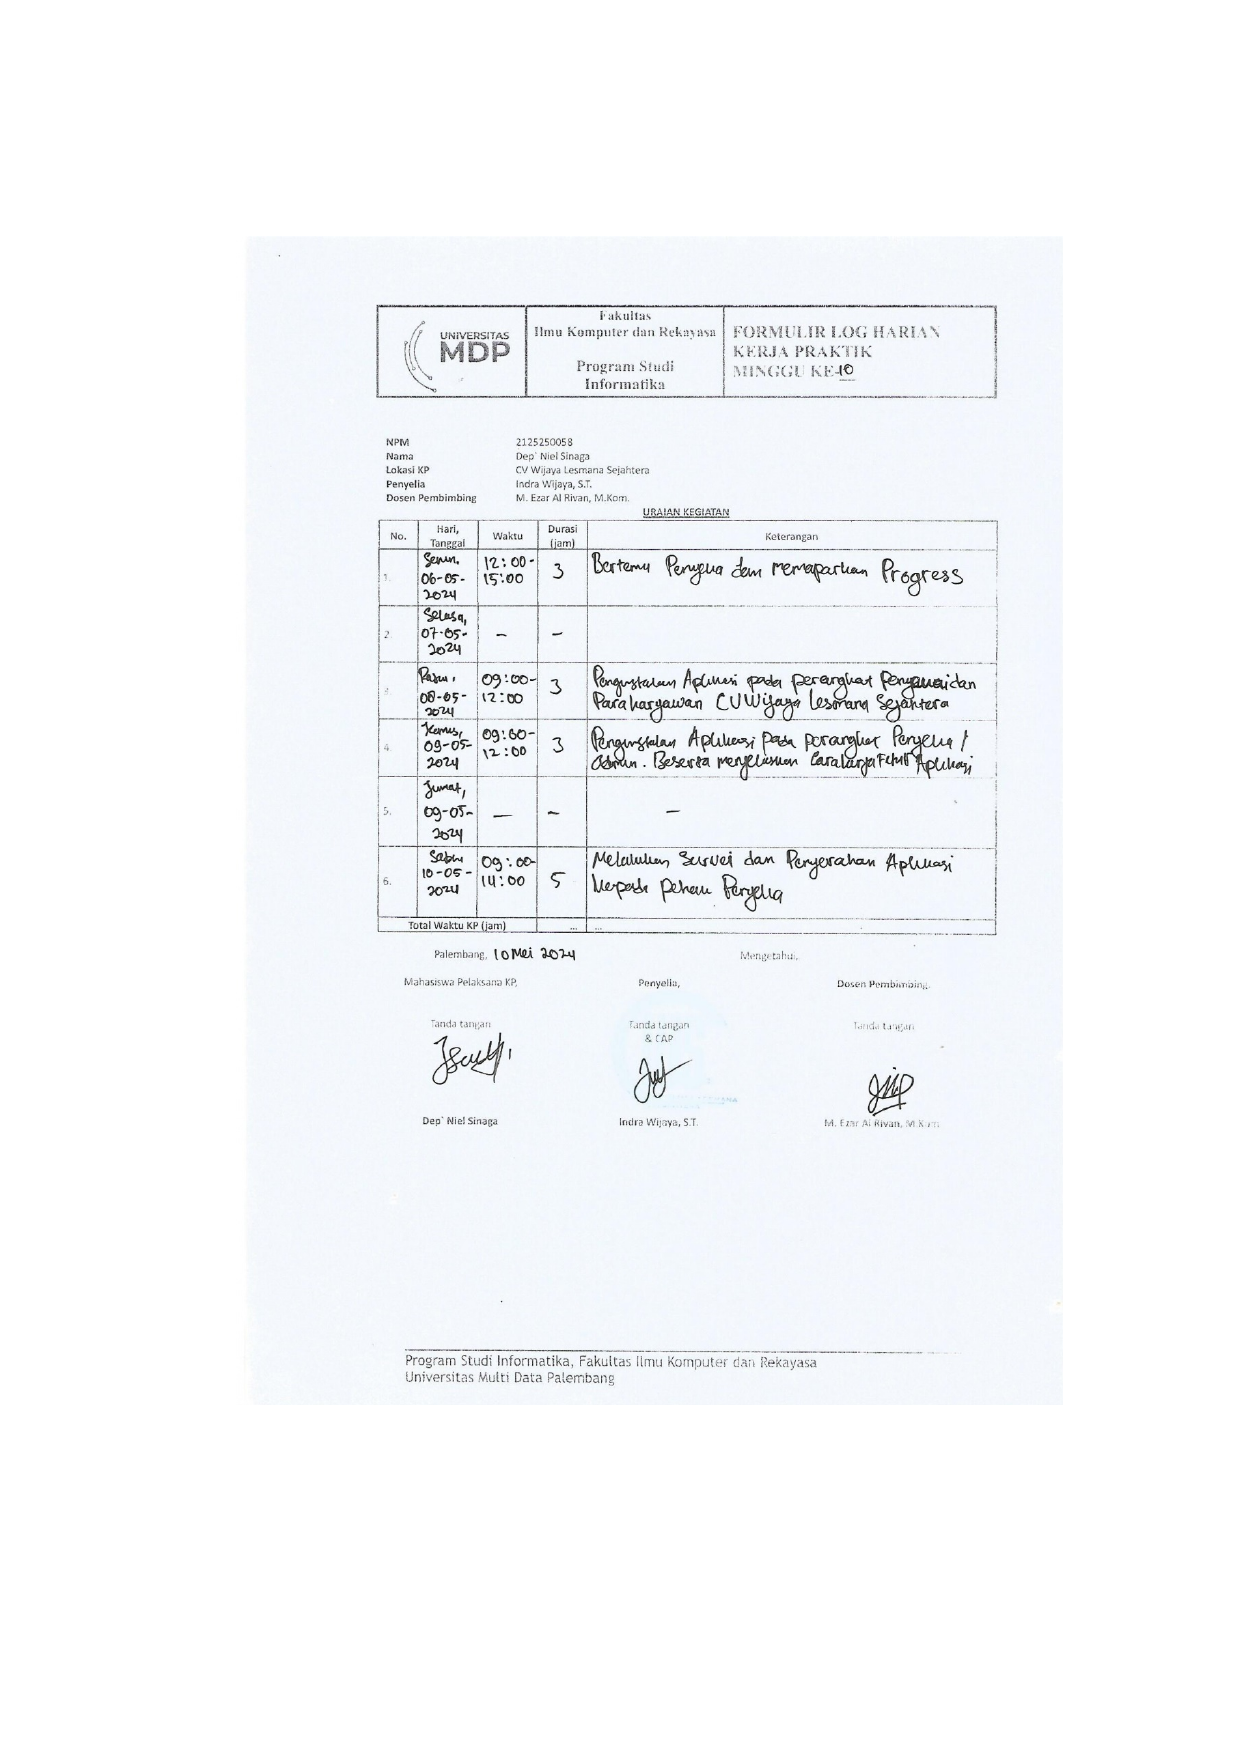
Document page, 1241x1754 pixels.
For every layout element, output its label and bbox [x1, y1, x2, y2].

picture [236, 236, 1063, 1405]
